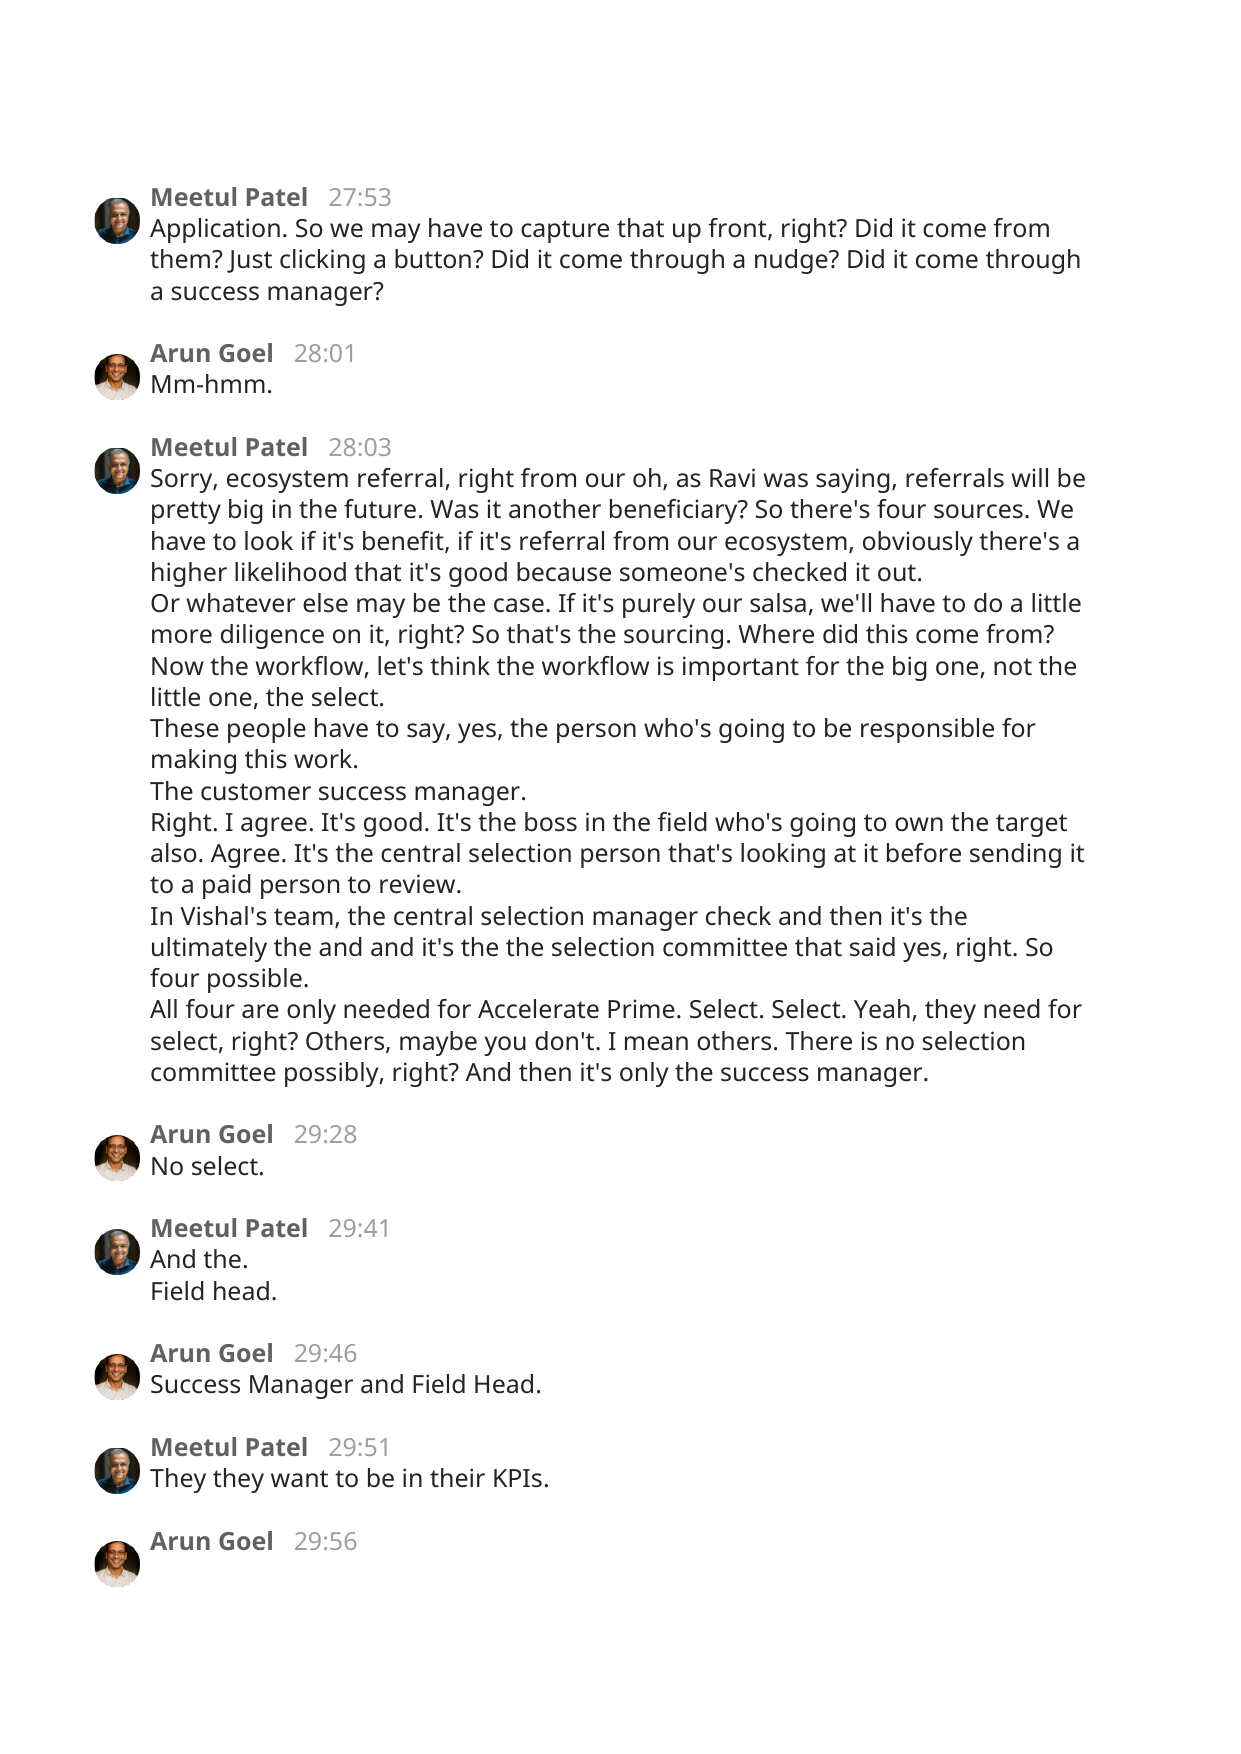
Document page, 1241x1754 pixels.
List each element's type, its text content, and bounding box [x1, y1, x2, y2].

picture [94, 1354, 140, 1400]
text Meetul Patel 29:41 And the. Field head. [150, 1181, 1090, 1306]
picture [94, 198, 140, 244]
picture [94, 1229, 140, 1275]
picture [94, 448, 140, 494]
text Meetul Patel 28:03 Sorry, ecosystem referral, right from our oh, as Ravi was saying, referrals will be pretty big in the future. Was it another beneficiary? So there's four sources. We have to look if it's benefit, if it's referral from our ecosystem, obviously there's a higher likelihood that it's good because someone's checked it out. Or whatever else may be the case. If it's purely our salsa, we'll have to do a little more diligence on it, right? So that's the sourcing. Where did this come from? Now the workflow, let's think the workflow is important for the big one, not the little one, the select. These people have to say, yes, the person who's going to be responsible for making this work. The customer success manager. Right. I agree. It's good. It's the boss in the field who's going to own the target also. Agree. It's the central selection person that's looking at it before sending it to a paid person to review. In Vishal's team, the central selection manager check and then it's the ultimately the and and it's the the selection committee that said yes, right. So four possible. All four are only needed for Accelerate Prime. Select. Select. Yeah, they need for select, right? Others, maybe you don't. I mean others. There is no selection committee possibly, right? And then it's only the success manager. [150, 400, 1090, 1087]
text Arun Goel 29:28 No select. [150, 1087, 1090, 1181]
text Meetul Patel 29:51 They they want to be in their KPIs. [150, 1400, 1090, 1494]
picture [94, 354, 140, 400]
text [150, 1494, 1090, 1556]
picture [94, 1541, 140, 1587]
text Arun Goel 29:46 Success Manager and Field Head. [150, 1306, 1090, 1400]
text Meetul Patel 27:53 Application. So we may have to capture that up front, right? Did it come from them? Just clicking a button? Did it come through a nudge? Did it come through a success manager? [150, 150, 1090, 306]
text Arun Goel 28:01 Mm-hmm. [150, 306, 1090, 400]
picture [94, 1135, 140, 1181]
picture [94, 1448, 140, 1494]
